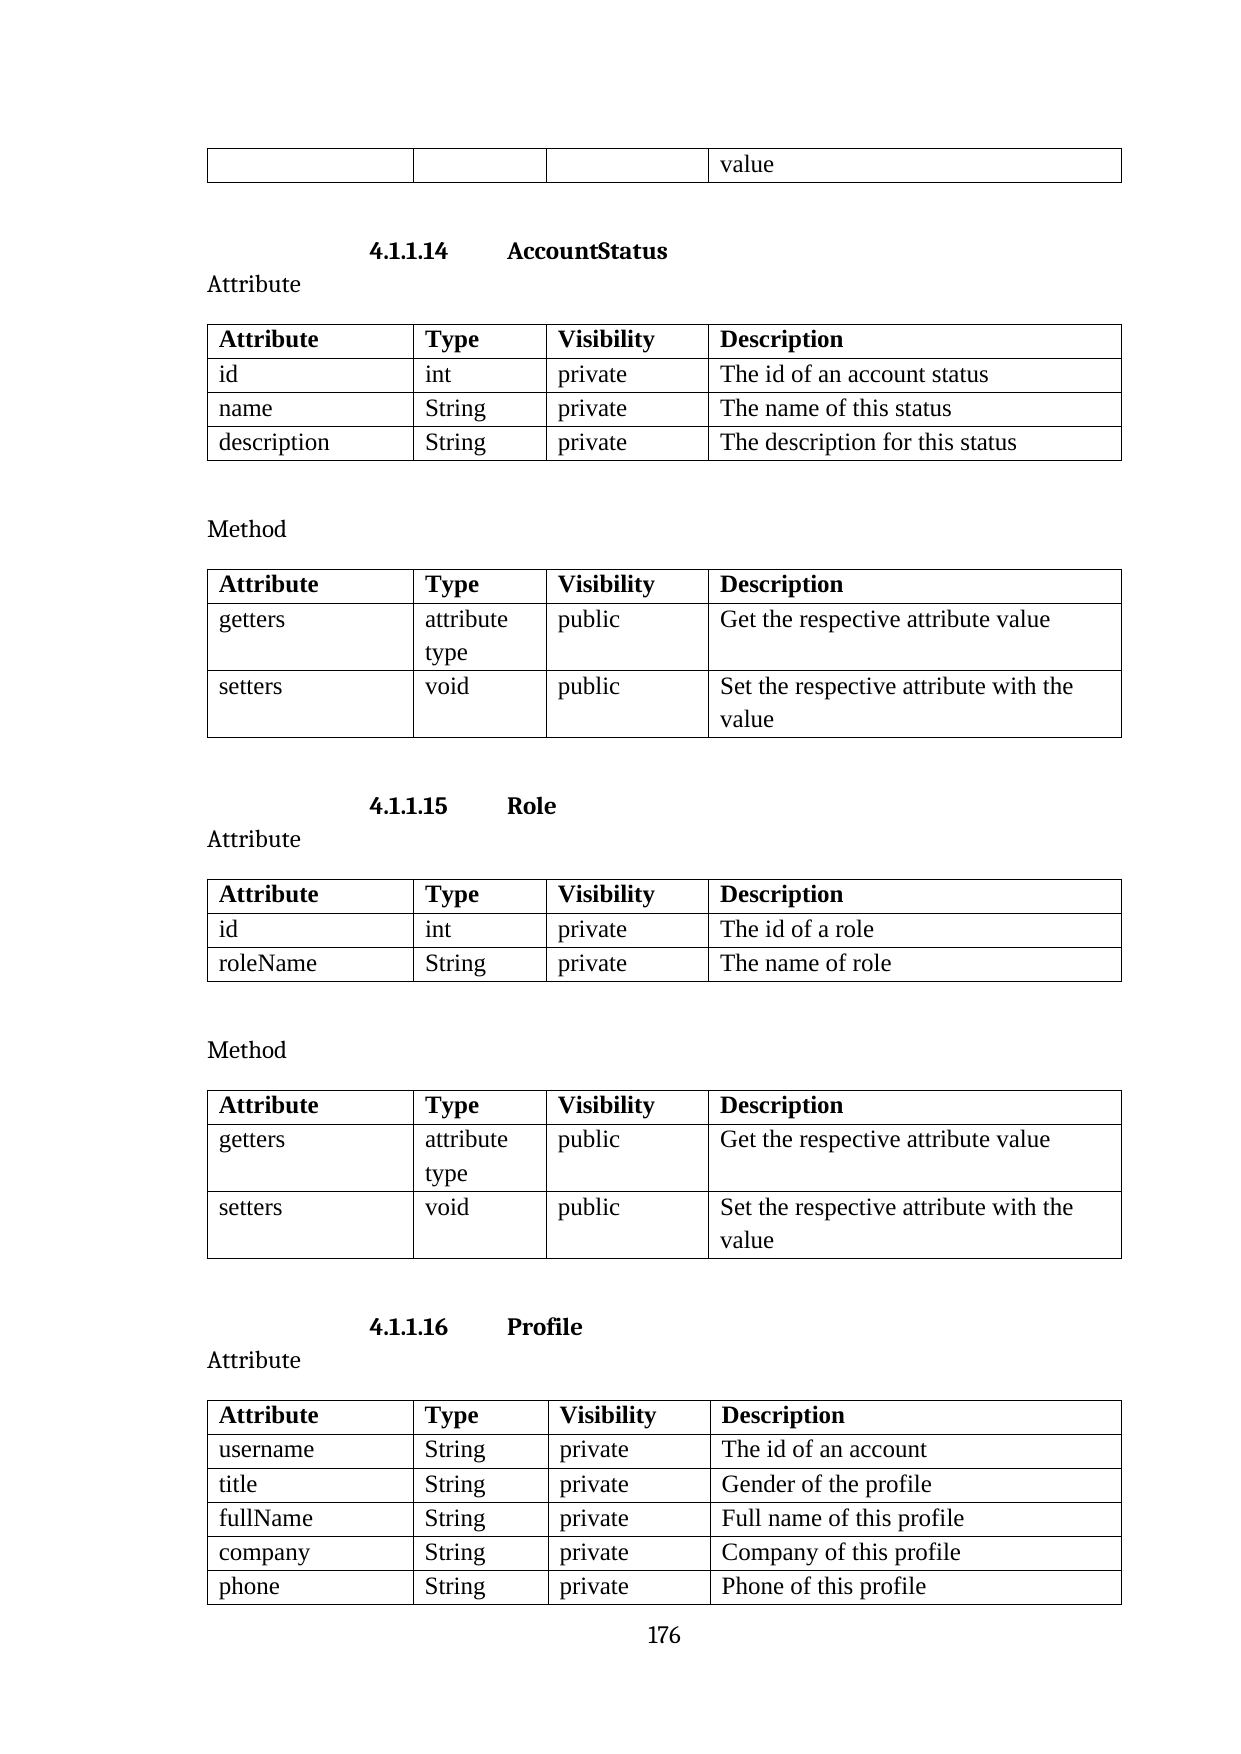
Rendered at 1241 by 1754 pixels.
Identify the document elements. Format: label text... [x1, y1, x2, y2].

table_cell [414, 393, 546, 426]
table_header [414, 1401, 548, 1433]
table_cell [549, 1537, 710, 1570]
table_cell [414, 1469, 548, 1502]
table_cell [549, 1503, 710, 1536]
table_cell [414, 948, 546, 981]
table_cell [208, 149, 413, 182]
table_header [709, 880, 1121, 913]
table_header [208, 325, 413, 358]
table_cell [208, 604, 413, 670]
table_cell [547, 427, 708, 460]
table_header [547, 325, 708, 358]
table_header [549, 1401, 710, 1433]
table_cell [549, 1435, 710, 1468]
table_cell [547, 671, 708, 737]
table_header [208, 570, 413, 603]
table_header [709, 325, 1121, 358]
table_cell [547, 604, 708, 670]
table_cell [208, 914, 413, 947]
text Method [207, 515, 1122, 543]
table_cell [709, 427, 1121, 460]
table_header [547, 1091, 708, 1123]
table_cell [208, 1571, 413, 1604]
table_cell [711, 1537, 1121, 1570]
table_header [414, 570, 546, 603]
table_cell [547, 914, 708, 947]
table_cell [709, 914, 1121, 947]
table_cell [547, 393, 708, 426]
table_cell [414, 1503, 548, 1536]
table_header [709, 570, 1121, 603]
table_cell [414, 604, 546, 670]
subtitle Profile [369, 1313, 1122, 1341]
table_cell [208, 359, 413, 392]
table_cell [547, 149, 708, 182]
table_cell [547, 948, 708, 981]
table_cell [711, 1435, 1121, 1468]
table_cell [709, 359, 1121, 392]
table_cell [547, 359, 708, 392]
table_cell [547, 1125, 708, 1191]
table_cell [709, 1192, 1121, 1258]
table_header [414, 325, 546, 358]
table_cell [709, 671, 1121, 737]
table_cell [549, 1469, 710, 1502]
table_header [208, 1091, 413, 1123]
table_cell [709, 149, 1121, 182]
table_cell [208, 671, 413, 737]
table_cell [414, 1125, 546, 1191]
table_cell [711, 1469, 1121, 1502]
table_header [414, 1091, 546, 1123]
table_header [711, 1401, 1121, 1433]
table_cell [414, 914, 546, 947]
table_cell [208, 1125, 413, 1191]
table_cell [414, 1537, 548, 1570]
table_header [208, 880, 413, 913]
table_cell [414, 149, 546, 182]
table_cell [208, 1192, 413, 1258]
text Attribute [207, 825, 1122, 853]
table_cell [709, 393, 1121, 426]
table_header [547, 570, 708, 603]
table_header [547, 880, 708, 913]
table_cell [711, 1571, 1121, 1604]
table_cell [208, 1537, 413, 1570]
text Attribute [207, 270, 1122, 298]
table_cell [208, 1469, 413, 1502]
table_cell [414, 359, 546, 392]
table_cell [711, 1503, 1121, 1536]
text Attribute [207, 1346, 1122, 1374]
text Method [207, 1036, 1122, 1064]
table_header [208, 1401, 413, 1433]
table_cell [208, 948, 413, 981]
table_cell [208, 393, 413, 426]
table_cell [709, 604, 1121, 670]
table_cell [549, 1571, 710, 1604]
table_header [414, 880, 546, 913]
subtitle AccountStatus [369, 237, 1122, 265]
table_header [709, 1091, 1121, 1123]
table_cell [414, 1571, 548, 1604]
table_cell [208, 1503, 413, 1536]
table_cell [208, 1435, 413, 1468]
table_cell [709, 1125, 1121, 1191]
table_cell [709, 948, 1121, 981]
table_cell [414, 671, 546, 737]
subtitle Role [369, 792, 1122, 820]
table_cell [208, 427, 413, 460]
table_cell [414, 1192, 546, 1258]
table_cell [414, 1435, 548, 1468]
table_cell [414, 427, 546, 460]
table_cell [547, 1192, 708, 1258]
